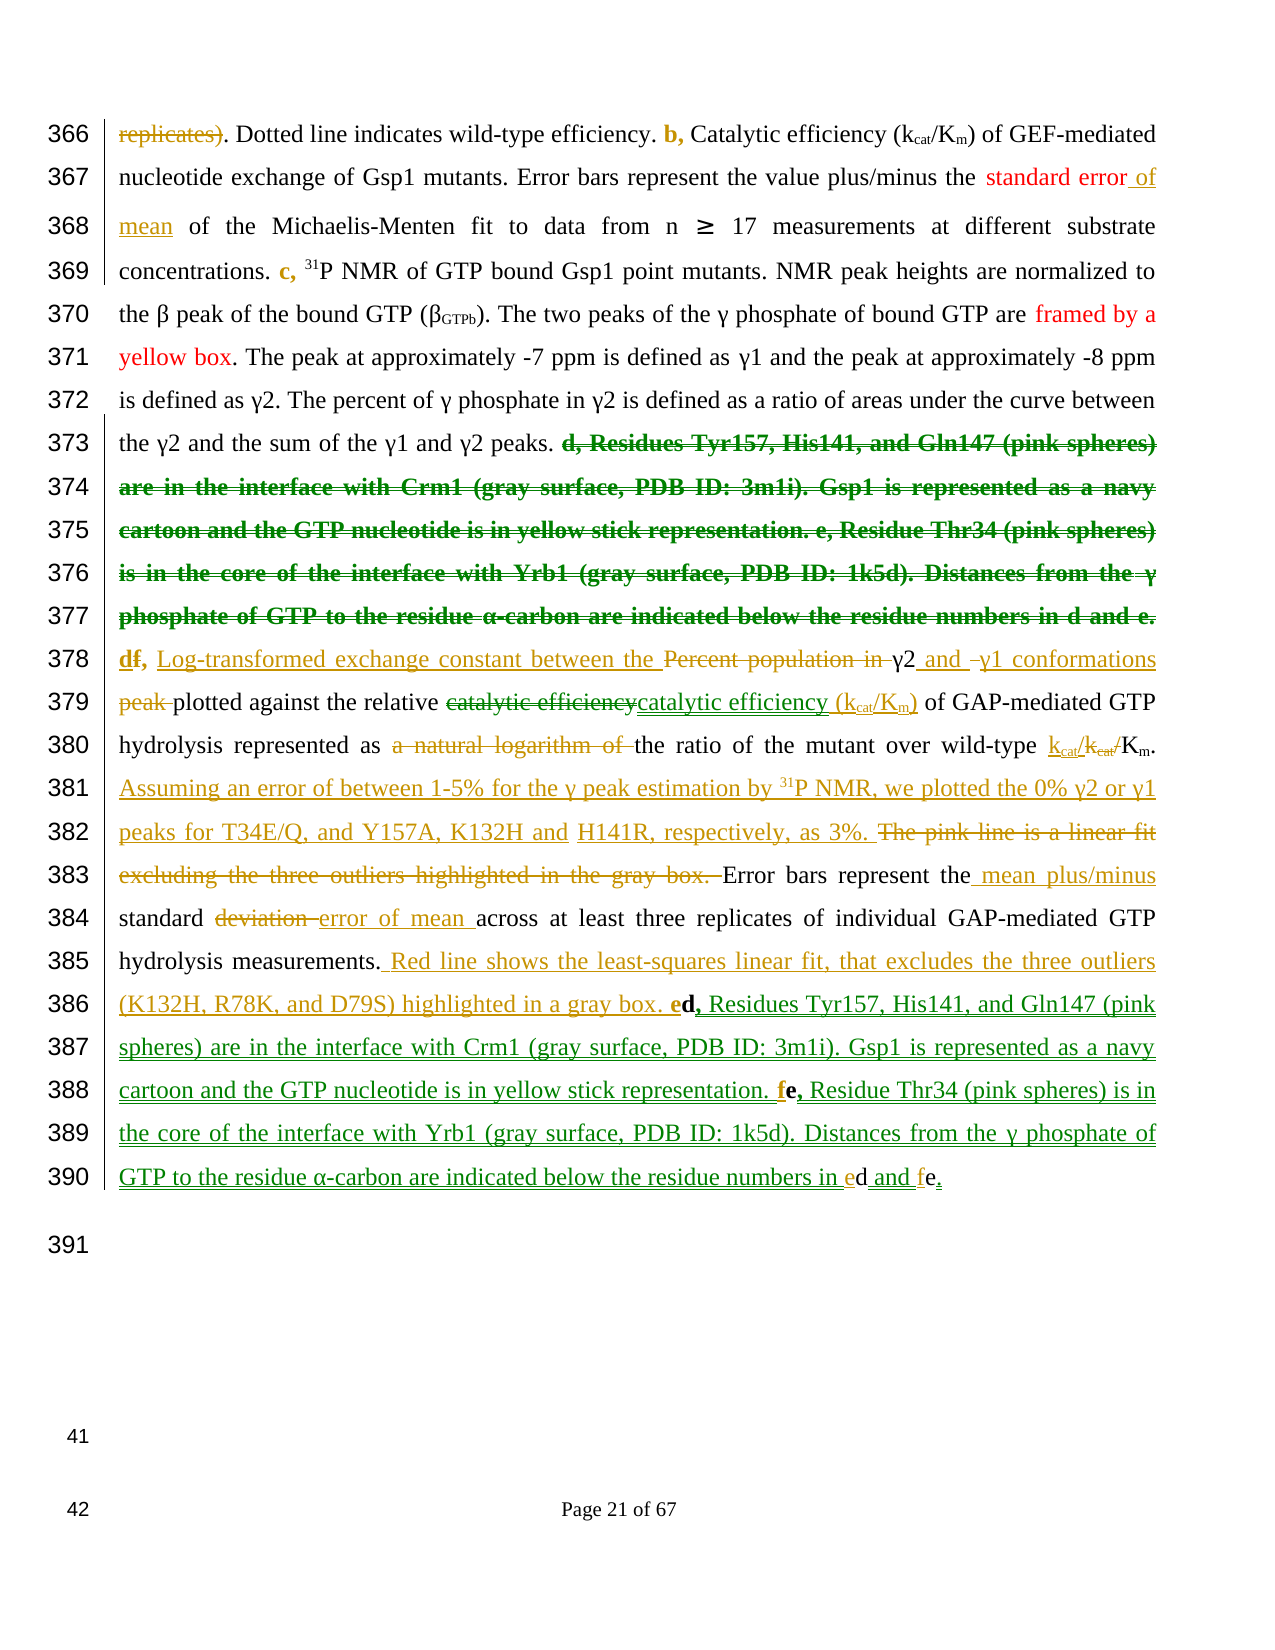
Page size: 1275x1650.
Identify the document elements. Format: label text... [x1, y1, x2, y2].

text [119, 119, 1156, 487]
